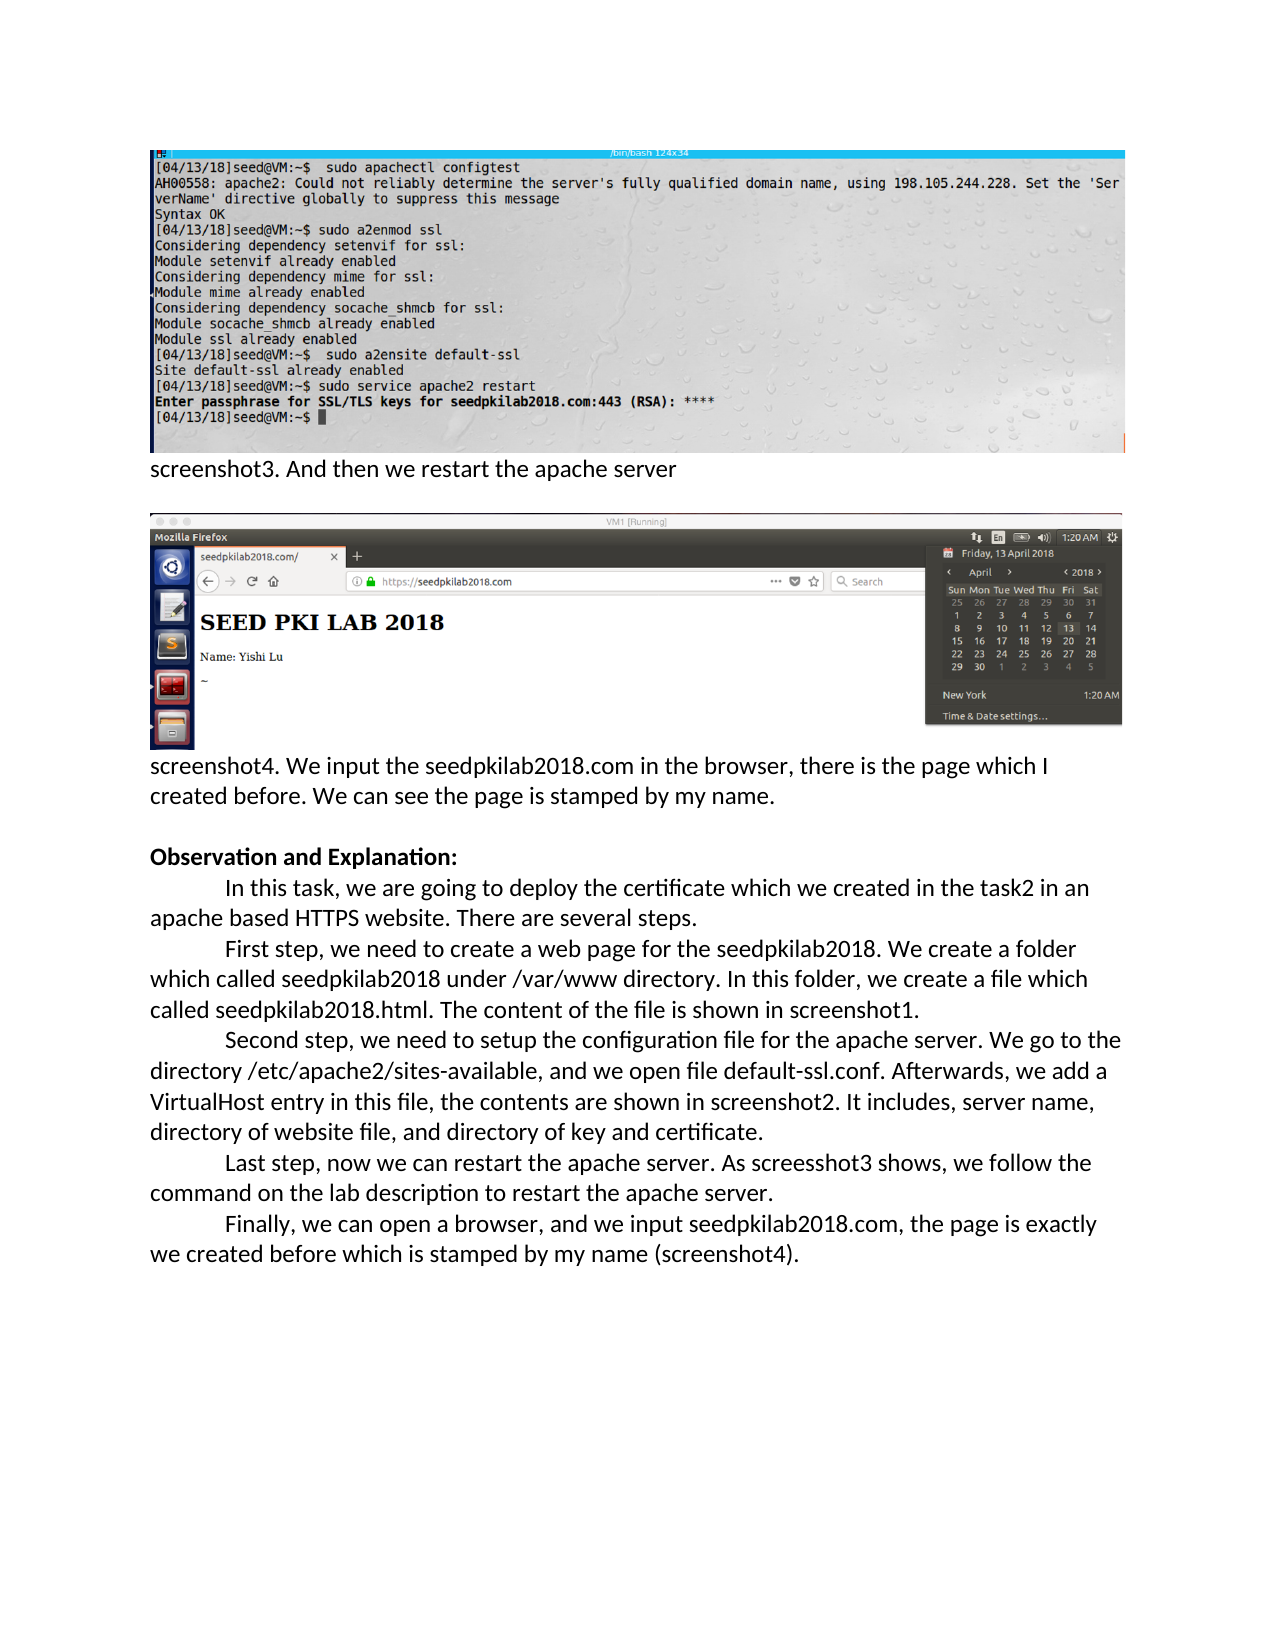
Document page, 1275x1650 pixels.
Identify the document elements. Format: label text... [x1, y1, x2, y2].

text In this task, we are going to deploy the certificate which we created in the task2 in an apache based HTTPS website. There are several steps. [150, 872, 1125, 933]
text First step, we need to create a web page for the seedpkilab2018. We create a folder which called seedpkilab2018 under /var/www directory. In this folder, we create a file which called seedpkilab2018.html. The content of the file is shown in screenshot1. [150, 933, 1125, 1025]
picture [150, 150, 1125, 453]
text Second step, we need to setup the configuration file for the apache server. We go to the directory /etc/apache2/sites-available, and we open file default-ssl.conf. Afterwards, we add a VirtualHost entry in this file, the contents are shown in screenshot2. It includes, server name, directory of website file, and directory of key and certificate. [150, 1025, 1125, 1147]
text Finally, we can open a browser, and we input seedpkilab2018.com, the page is exactly we created before which is stamped by my name (screenshot4). [150, 1208, 1125, 1269]
text Last step, now we can restart the apache server. As screesshot3 shows, we follow the command on the lab description to restart the apache server. [150, 1147, 1125, 1208]
text screenshot3. And then we restart the apache server [150, 453, 1125, 483]
text screenshot4. We input the seedpkilab2018.com in the browser, there is the page which I created before. We can see the page is stamped by my name. [150, 750, 1125, 811]
picture [150, 513, 1123, 750]
text Observation and Explanation: [150, 842, 1125, 872]
